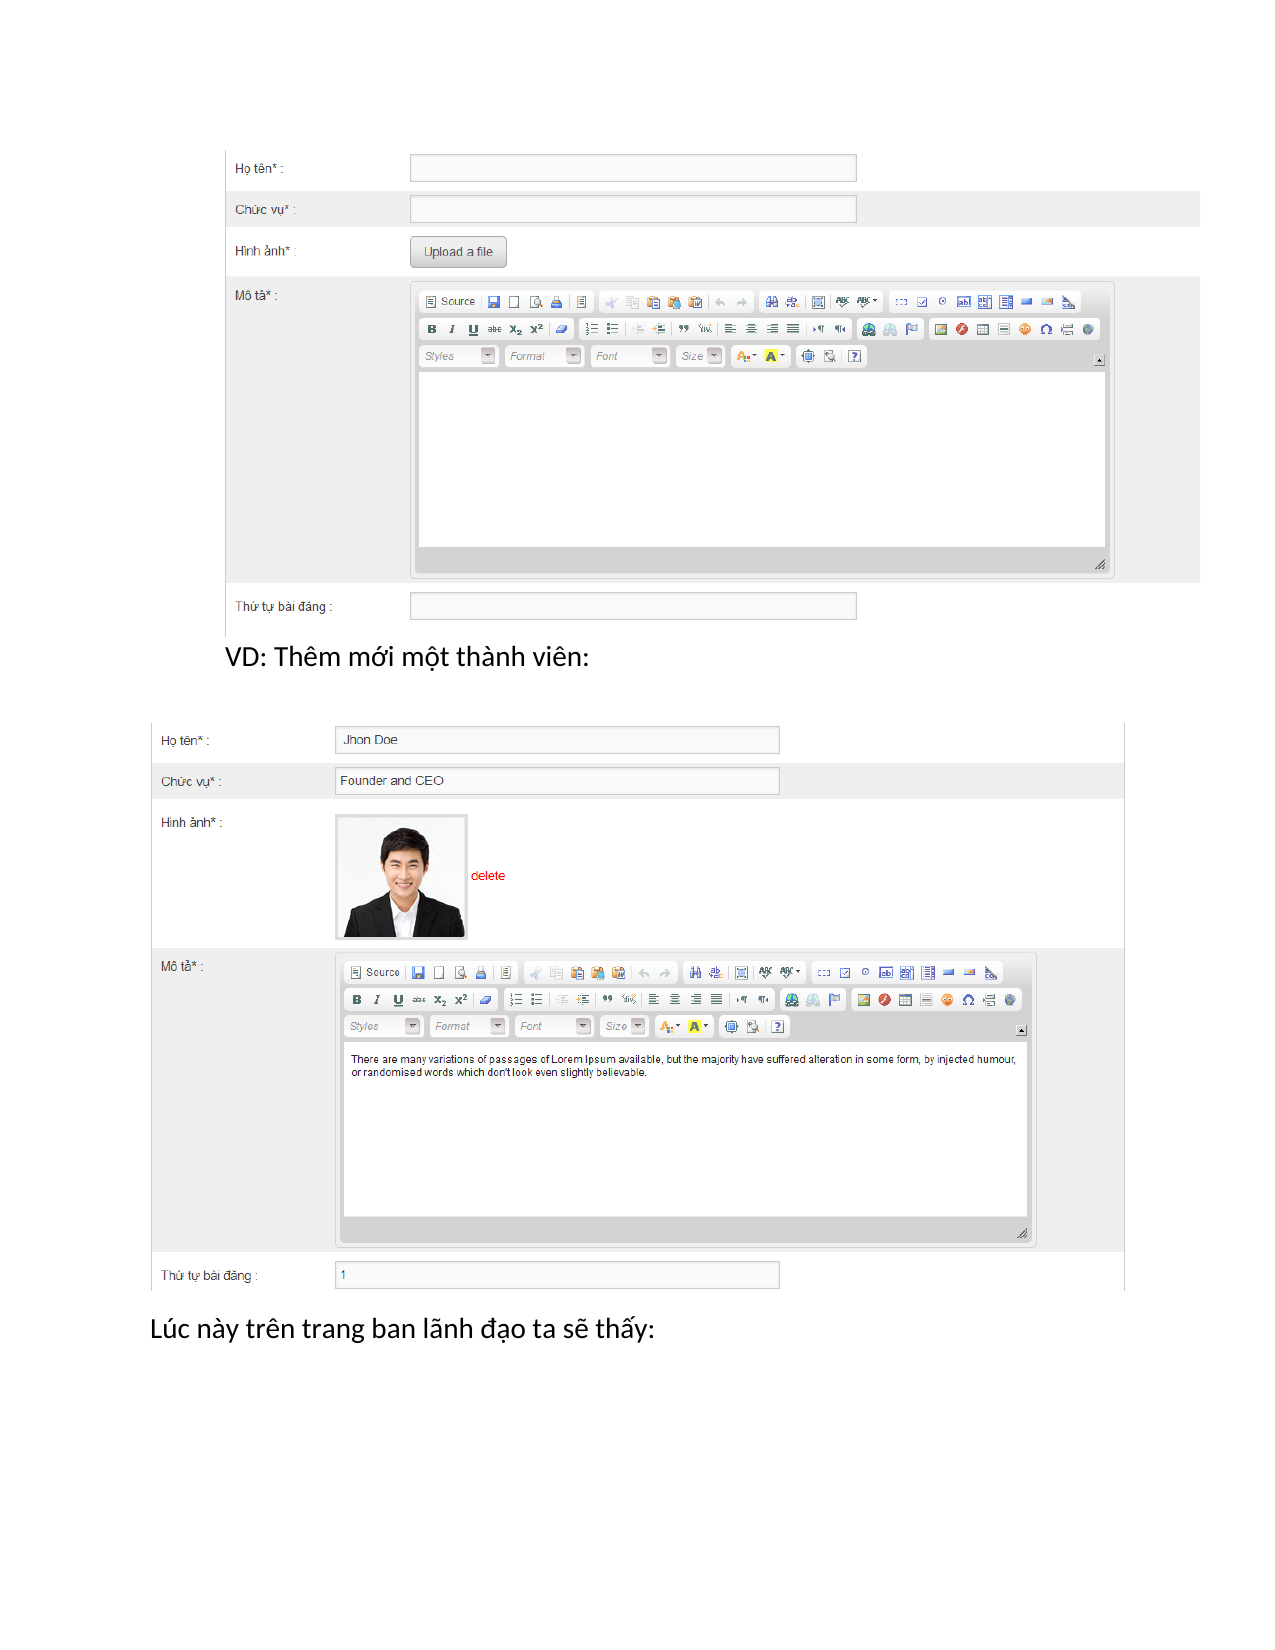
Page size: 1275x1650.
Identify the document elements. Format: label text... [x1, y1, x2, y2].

picture [225, 150, 1200, 637]
list VD: Thêm mới một thành viên: [225, 638, 1125, 674]
text Lúc này trên trang ban lãnh đạo ta sẽ thấy: [150, 1310, 1125, 1345]
picture [150, 723, 1125, 1291]
